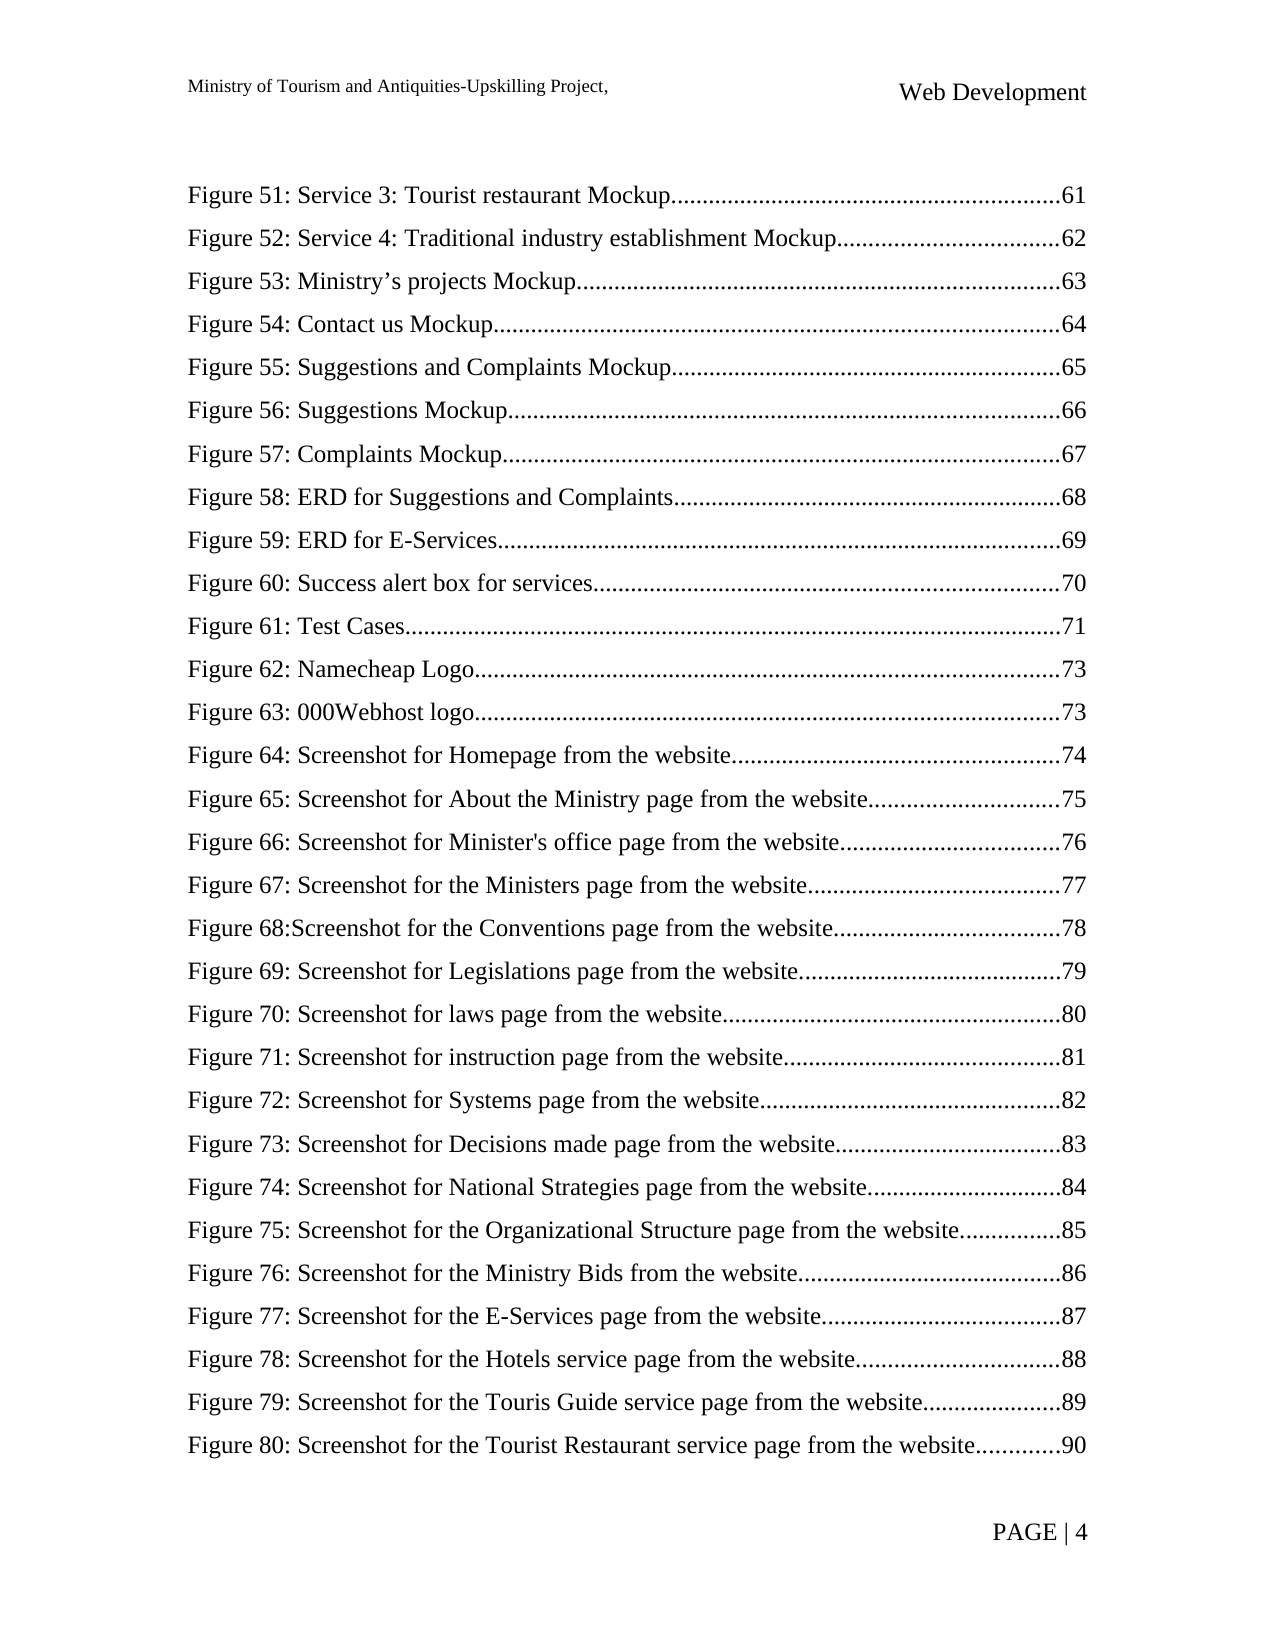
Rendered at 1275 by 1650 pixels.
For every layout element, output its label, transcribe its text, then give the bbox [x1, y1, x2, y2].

text Figure 73: Screenshot for Decisions made page from the website. 83 [187, 1129, 1087, 1157]
text Figure 57: Complaints Mockup. 67 [187, 439, 1087, 467]
text Figure 78: Screenshot for the Hotels service page from the website. 88 [187, 1344, 1087, 1373]
text Figure 62: Namecheap Logo 73 [187, 654, 1087, 683]
text Figure 74: Screenshot for National Strategies page from the website. 84 [187, 1172, 1087, 1201]
text Figure 72: Screenshot for Systems page from the website. 82 [187, 1086, 1087, 1114]
text Figure 51: Service 3: Tourist restaurant Mockup. 61 [187, 180, 1087, 209]
text Figure 60: Success alert box for services 70 [187, 568, 1087, 597]
text Figure 67: Screenshot for the Ministers page from the website. 77 [187, 870, 1087, 899]
text Figure 64: Screenshot for Homepage from the website. 74 [187, 741, 1087, 769]
text Figure 71: Screenshot for instruction page from the website. 81 [187, 1042, 1087, 1071]
text Figure 66: Screenshot for Minister's office page from the website. 76 [187, 827, 1087, 856]
text Figure 77: Screenshot for the E-Services page from the website. 87 [187, 1301, 1087, 1330]
text Figure 70: Screenshot for laws page from the website. 80 [187, 999, 1087, 1028]
text Figure 59: ERD for E-Services 69 [187, 525, 1087, 554]
text Figure 55: Suggestions and Complaints Mockup. 65 [187, 352, 1087, 381]
text Figure 58: ERD for Suggestions and Complaints 68 [187, 482, 1087, 511]
text Figure 61: Test Cases 71 [187, 611, 1087, 640]
text Figure 52: Service 4: Traditional industry establishment Mockup 62 [187, 223, 1087, 252]
text Figure 80: Screenshot for the Tourist Restaurant service page from the website. 90 [187, 1431, 1087, 1459]
text Figure 75: Screenshot for the Organizational Structure page from the website. 85 [187, 1215, 1087, 1244]
text Figure 63: 000Webhost logo 73 [187, 697, 1087, 726]
text Figure 54: Contact us Mockup 64 [187, 309, 1087, 338]
text Figure 65: Screenshot for About the Ministry page from the website. 75 [187, 784, 1087, 812]
text Figure 79: Screenshot for the Touris Guide service page from the website. 89 [187, 1387, 1087, 1416]
text Figure 53: Ministry’s projects Mockup. 63 [187, 266, 1087, 295]
text Figure 76: Screenshot for the Ministry Bids from the website. 86 [187, 1258, 1087, 1287]
text Figure 56: Suggestions Mockup. 66 [187, 396, 1087, 424]
text Figure 69: Screenshot for Legislations page from the website. 79 [187, 956, 1087, 985]
text Figure 68:Screenshot for the Conventions page from the website. 78 [187, 913, 1087, 942]
